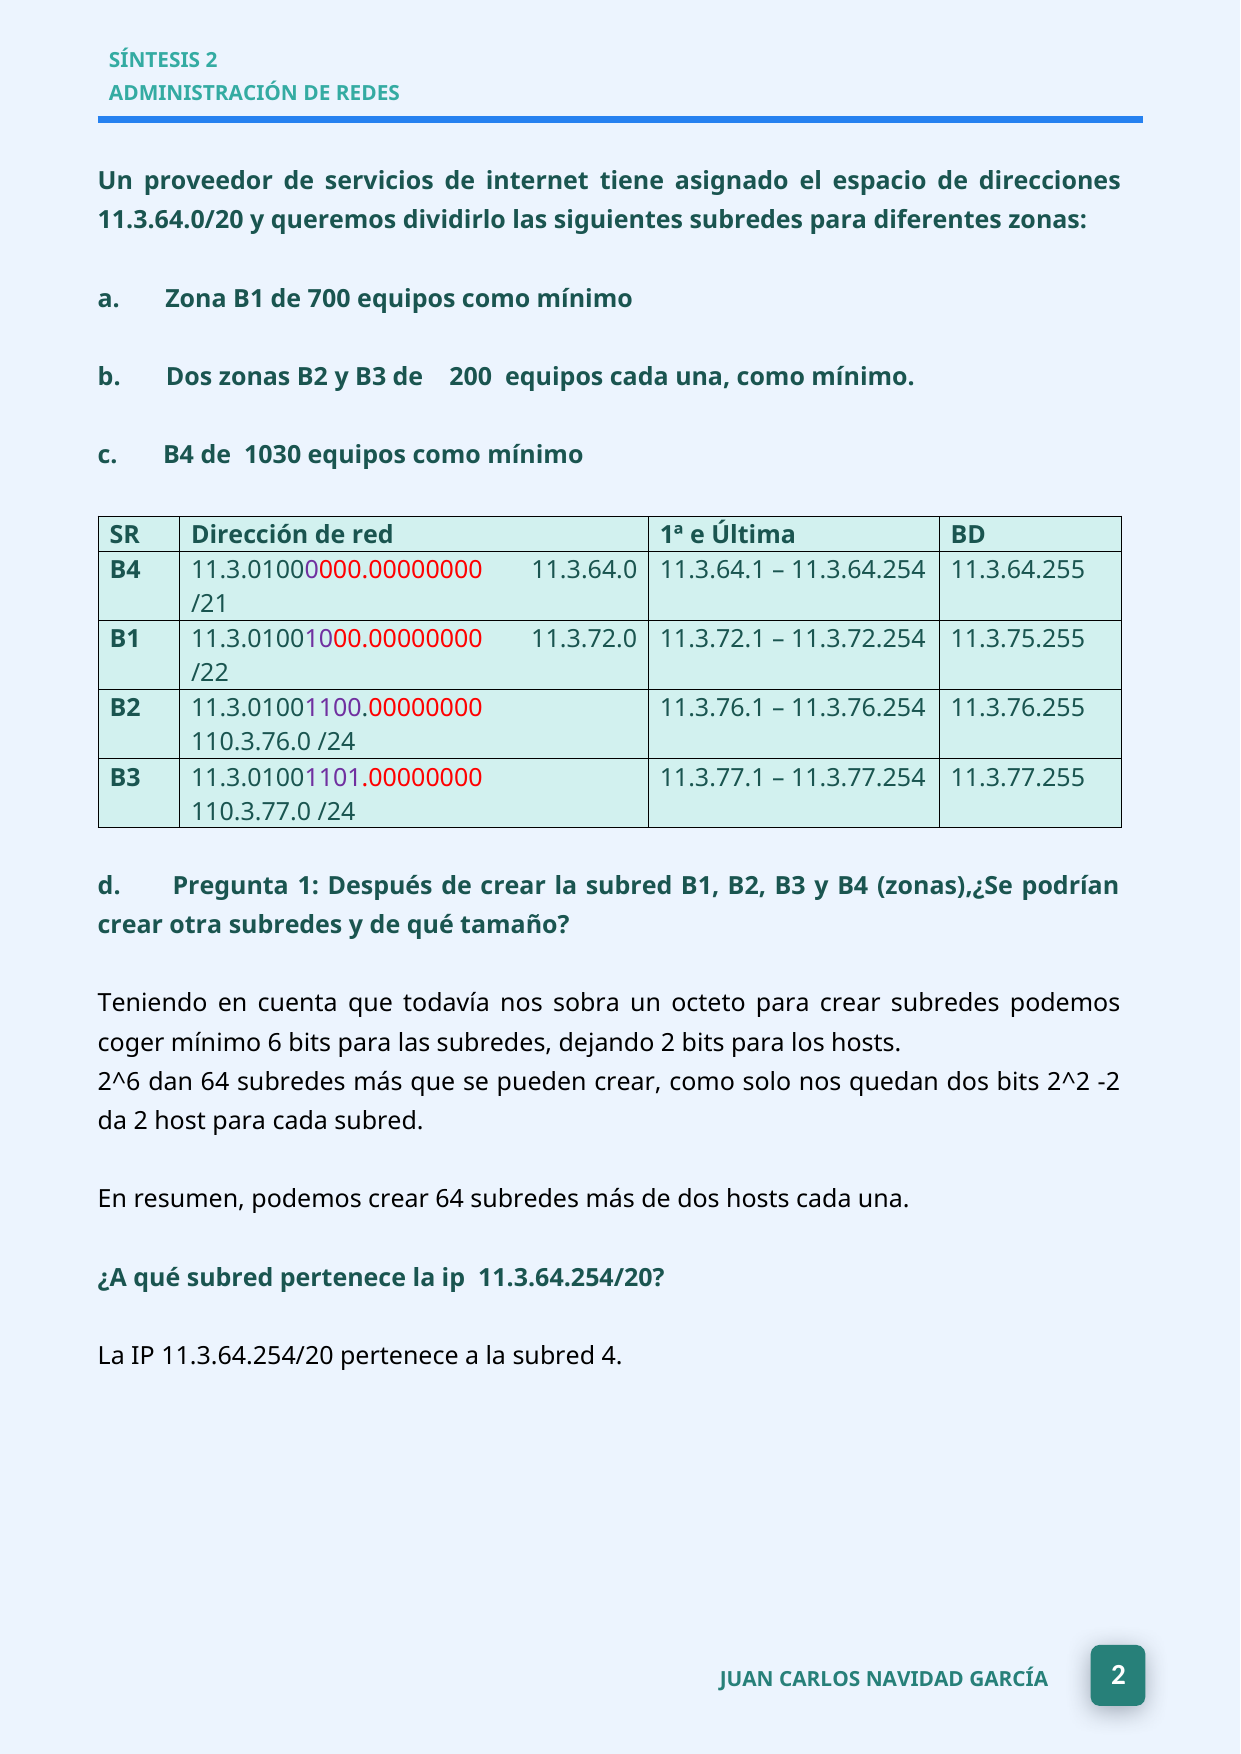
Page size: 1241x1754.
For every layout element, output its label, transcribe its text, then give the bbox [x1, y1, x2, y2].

table_cell 11.3.64.1 – 11.3.64.254 [649, 552, 939, 620]
text La IP 11.3.64.254/20 pertenece a la subred 4. [97, 1337, 1122, 1372]
text b. Dos zonas B2 y B3 de 200 equipos cada una, como mínimo. [97, 359, 1122, 393]
table_cell 11.3.75.255 [940, 621, 1121, 689]
table_cell B1 [99, 621, 179, 689]
table_cell 11.3.01001100.00000000 110.3.76.0 /24 [180, 690, 648, 758]
table_header SR [99, 517, 179, 551]
table_cell 11.3.77.255 [940, 759, 1121, 827]
table_cell 11.3.76.255 [940, 690, 1121, 758]
table_cell 11.3.01001000.00000000 11.3.72.0 /22 [180, 621, 648, 689]
table_cell 11.3.01000000.00000000 11.3.64.0 /21 [180, 552, 648, 620]
table_cell B4 [99, 552, 179, 620]
text c. B4 de 1030 equipos como mínimo [97, 437, 1122, 471]
table_header Dirección de red [180, 517, 648, 551]
table_header 1ª e Última [649, 517, 939, 551]
table_cell 11.3.72.1 – 11.3.72.254 [649, 621, 939, 689]
text Un proveedor de servicios de internet tiene asignado el espacio de direcciones 11.3.64.0/20 y queremos dividirlo las siguientes subredes para diferentes zonas: [97, 163, 1122, 236]
text En resumen, podemos crear 64 subredes más de dos hosts cada una. [97, 1181, 1122, 1215]
table_cell B3 [99, 759, 179, 827]
table_cell B2 [99, 690, 179, 758]
text d. Pregunta 1: Después de crear la subred B1, B2, B3 y B4 (zonas),¿Se podrían crear otra subredes y de qué tamaño? [97, 867, 1122, 941]
text Teniendo en cuenta que todavía nos sobra un octeto para crear subredes podemos coger mínimo 6 bits para las subredes, dejando 2 bits para los hosts. [97, 985, 1122, 1058]
table_cell 11.3.76.1 – 11.3.76.254 [649, 690, 939, 758]
table_cell 11.3.77.1 – 11.3.77.254 [649, 759, 939, 827]
table_cell 11.3.64.255 [940, 552, 1121, 620]
text ¿A qué subred pertenece la ip 11.3.64.254/20? [97, 1259, 1122, 1293]
text a. Zona B1 de 700 equipos como mínimo [97, 281, 1122, 314]
table_cell 11.3.01001101.00000000 110.3.77.0 /24 [180, 759, 648, 827]
table_header BD [940, 517, 1121, 551]
text 2^6 dan 64 subredes más que se pueden crear, como solo nos quedan dos bits 2^2 -2 da 2 host para cada subred. [97, 1063, 1122, 1137]
